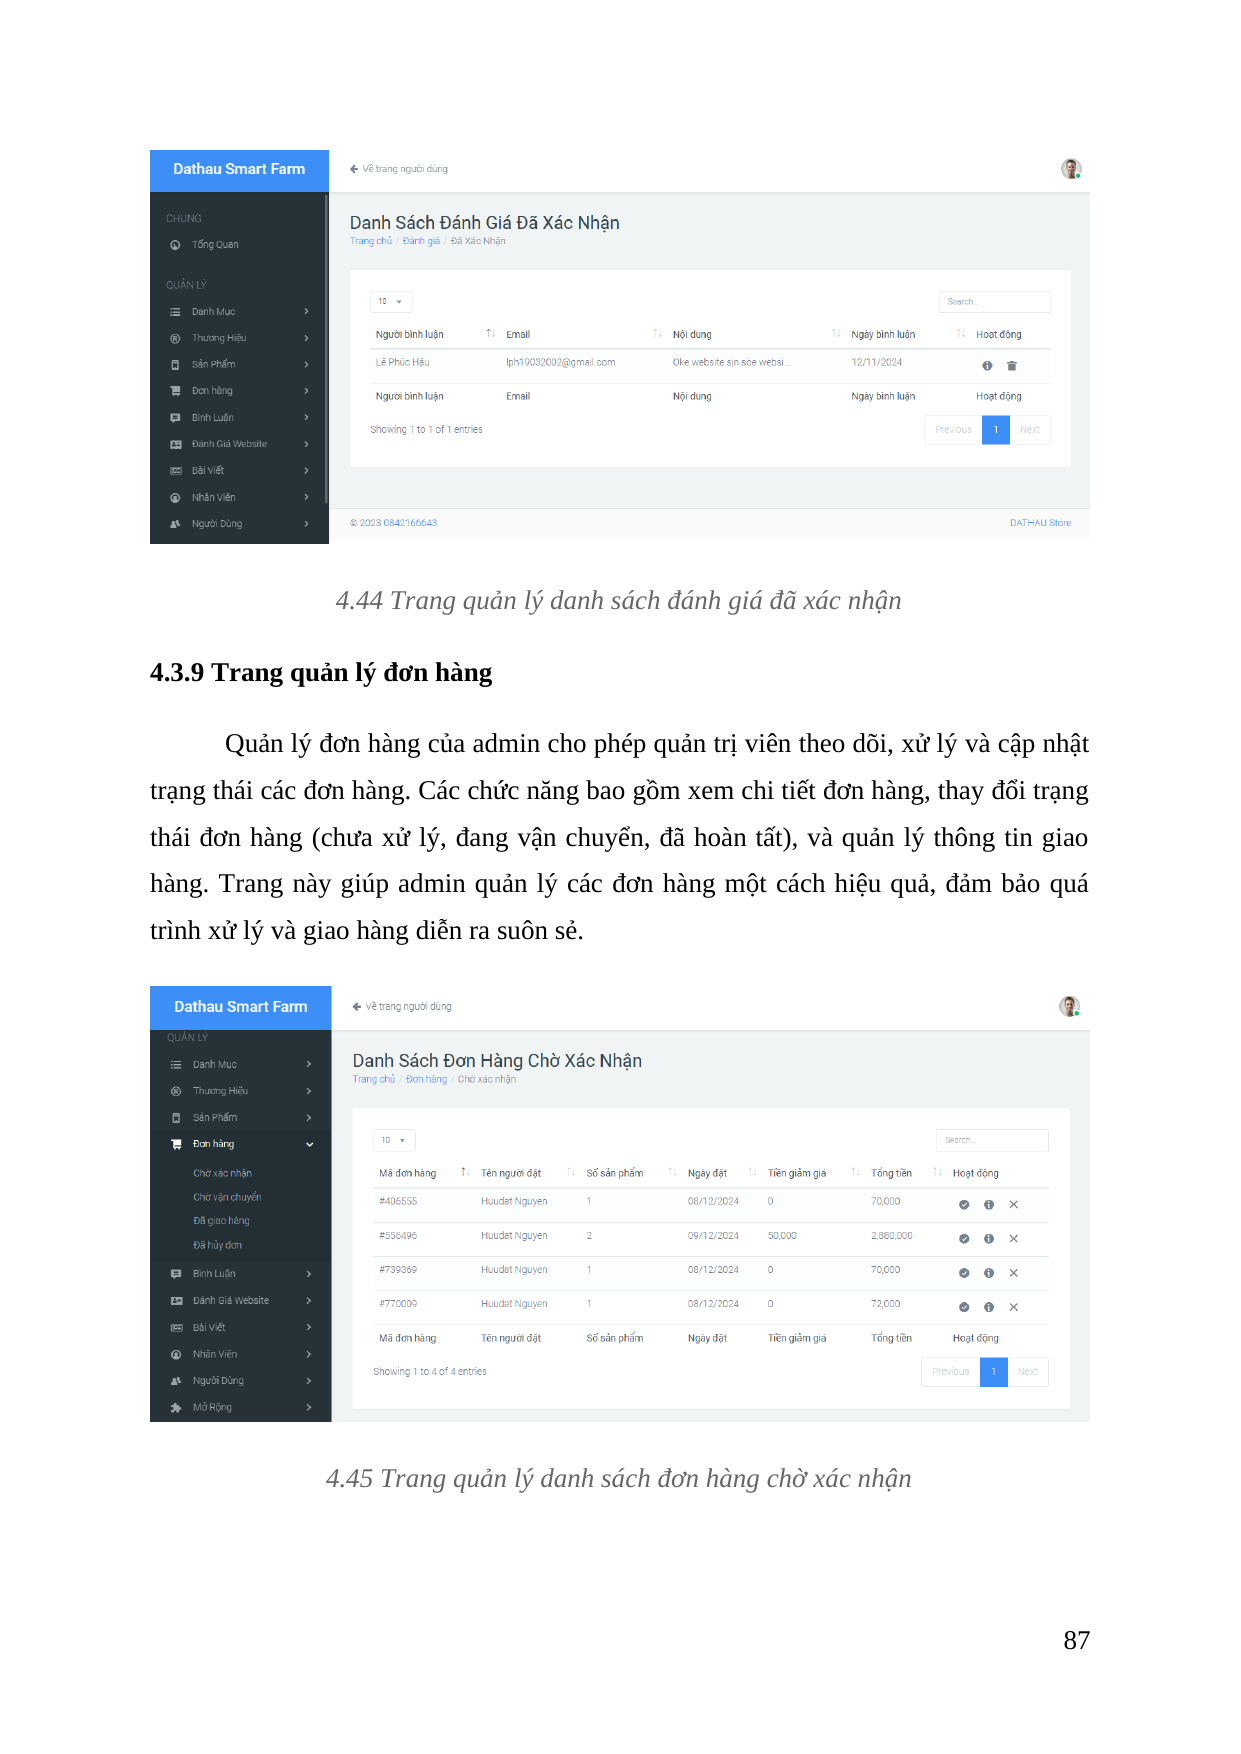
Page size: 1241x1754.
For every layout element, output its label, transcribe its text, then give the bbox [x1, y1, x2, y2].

text Quản lý đơn hàng của admin cho phép quản trị viên theo dõi, xử lý và cập nhật trạng thái các đơn hàng. Các chức năng bao gồm xem chi tiết đơn hàng, thay đổi trạng thái đơn hàng (chưa xử lý, đang vận chuyển, đã hoàn tất), và quản lý thông tin giao hàng. Trang này giúp admin quản lý các đơn hàng một cách hiệu quả, đảm bảo quá trình xử lý và giao hàng diễn ra suôn sẻ. [150, 728, 1090, 945]
subtitle 4.44 Trang quản lý danh sách đánh giá đã xác nhận [150, 584, 1090, 615]
picture [150, 986, 1091, 1422]
subtitle 4.45 Trang quản lý danh sách đơn hàng chờ xác nhận [150, 1462, 1090, 1493]
subtitle 4.3.9 Trang quản lý đơn hàng [150, 656, 1090, 687]
picture [150, 150, 1091, 544]
